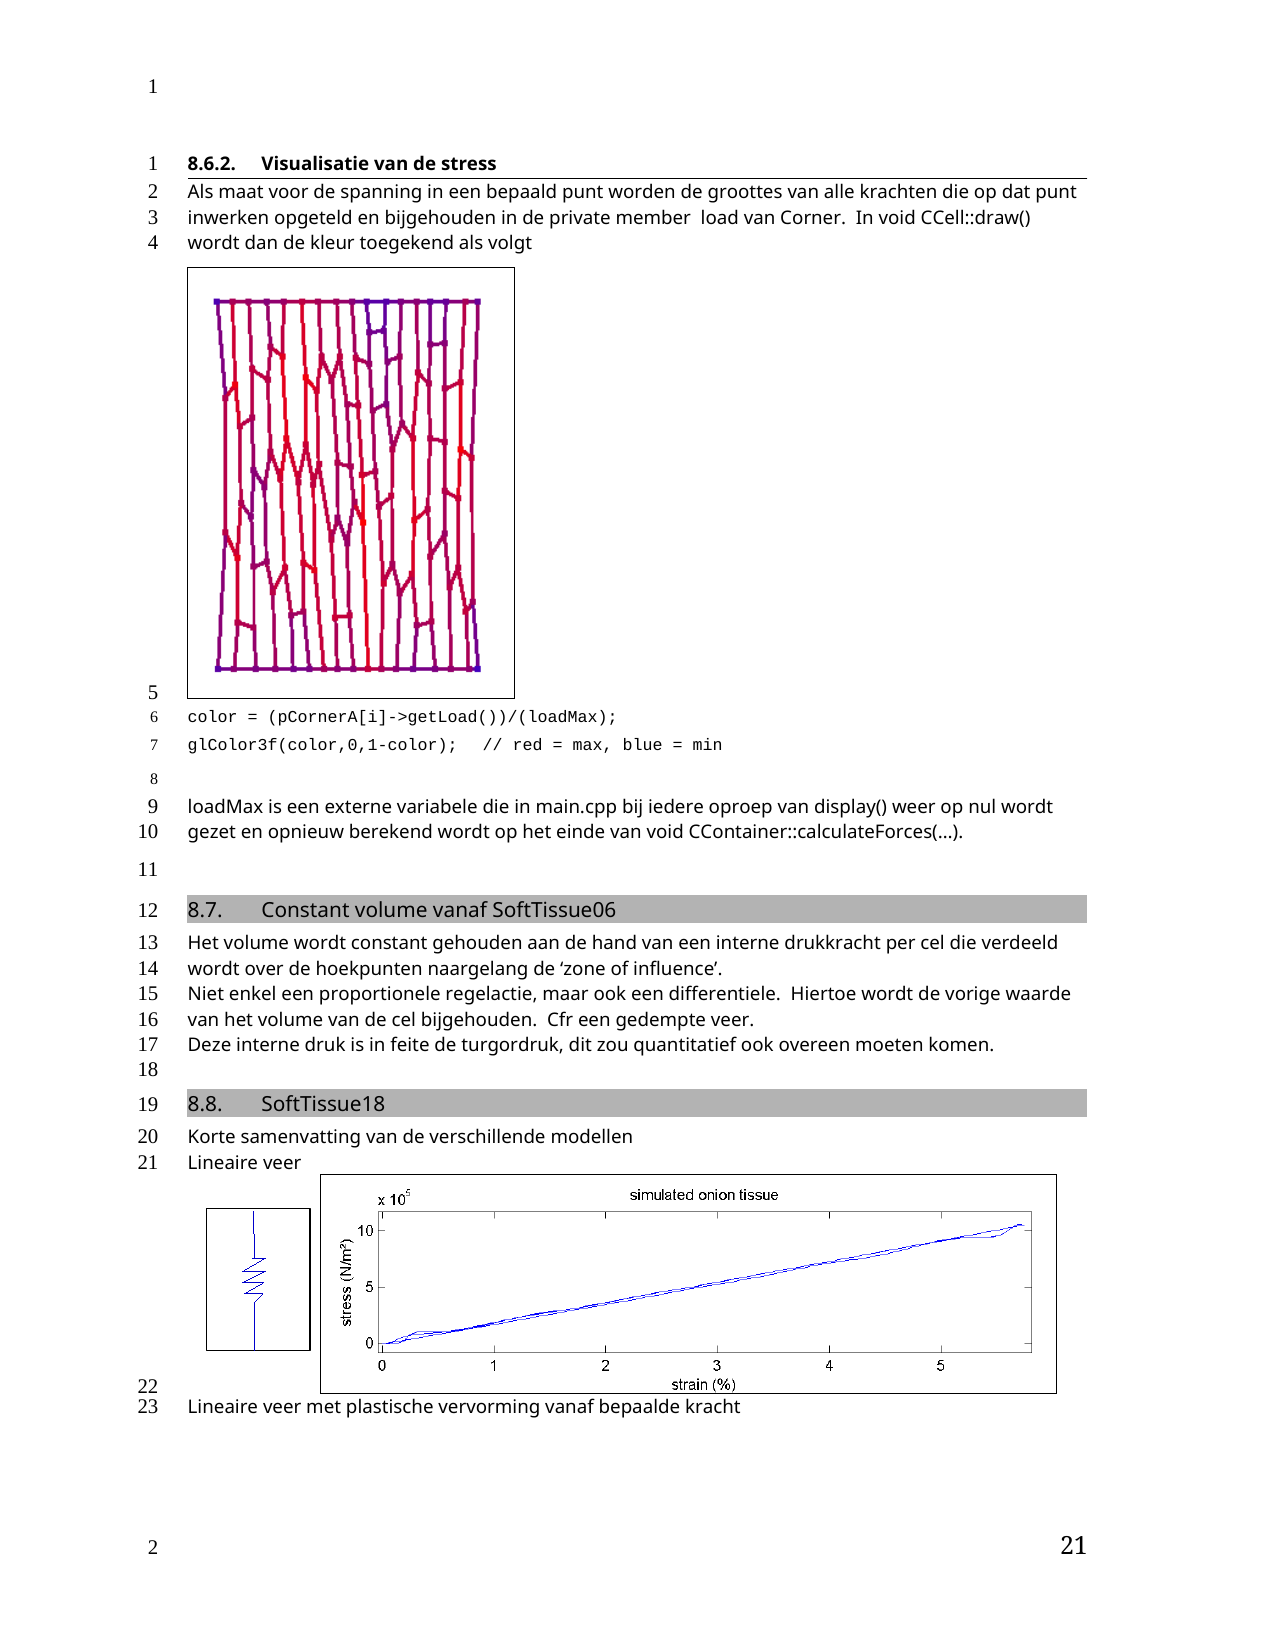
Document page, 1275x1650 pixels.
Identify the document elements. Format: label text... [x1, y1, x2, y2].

text Lineaire veer met plastische vervorming vanaf bepaalde kracht [187, 1393, 1087, 1419]
text glColor3f(color,0,1-color); // red = max, blue = min [187, 737, 1087, 756]
text Korte samenvatting van de verschillende modellen [187, 1123, 1087, 1149]
picture [188, 268, 514, 698]
text Niet enkel een proportionele regelactie, maar ook een differentiele. Hiertoe wordt de vorige waarde van het volume van de cel bijgehouden. Cfr een gedempte veer. [187, 980, 1087, 1031]
text Als maat voor de spanning in een bepaald punt worden de groottes van alle krachten die op dat punt inwerken opgeteld en bijgehouden in de private member load van Corner. In void CCell::draw() wordt dan de kleur toegekend als volgt [187, 179, 1087, 255]
text Lineaire veer [187, 1149, 1087, 1174]
subtitle Constant volume vanaf SoftTissue06 [187, 895, 1087, 923]
text loadMax is een externe variabele die in main.cpp bij iedere oproep van display() weer op nul wordt gezet en opnieuw berekend wordt op het einde van void CContainer::calculateForces(…). [187, 793, 1087, 844]
text Deze interne druk is in feite de turgordruk, dit zou quantitatief ook overeen moeten komen. [187, 1031, 1087, 1057]
picture [321, 1175, 1056, 1393]
subtitle Visualisatie van de stress [187, 150, 1087, 179]
text color = (pCornerA[i]->getLoad())/(loadMax); [187, 708, 1087, 727]
subtitle SoftTissue18 [187, 1089, 1087, 1117]
text Het volume wordt constant gehouden aan de hand van een interne drukkracht per cel die verdeeld wordt over de hoekpunten naargelang de ‘zone of influence’. [187, 929, 1087, 980]
